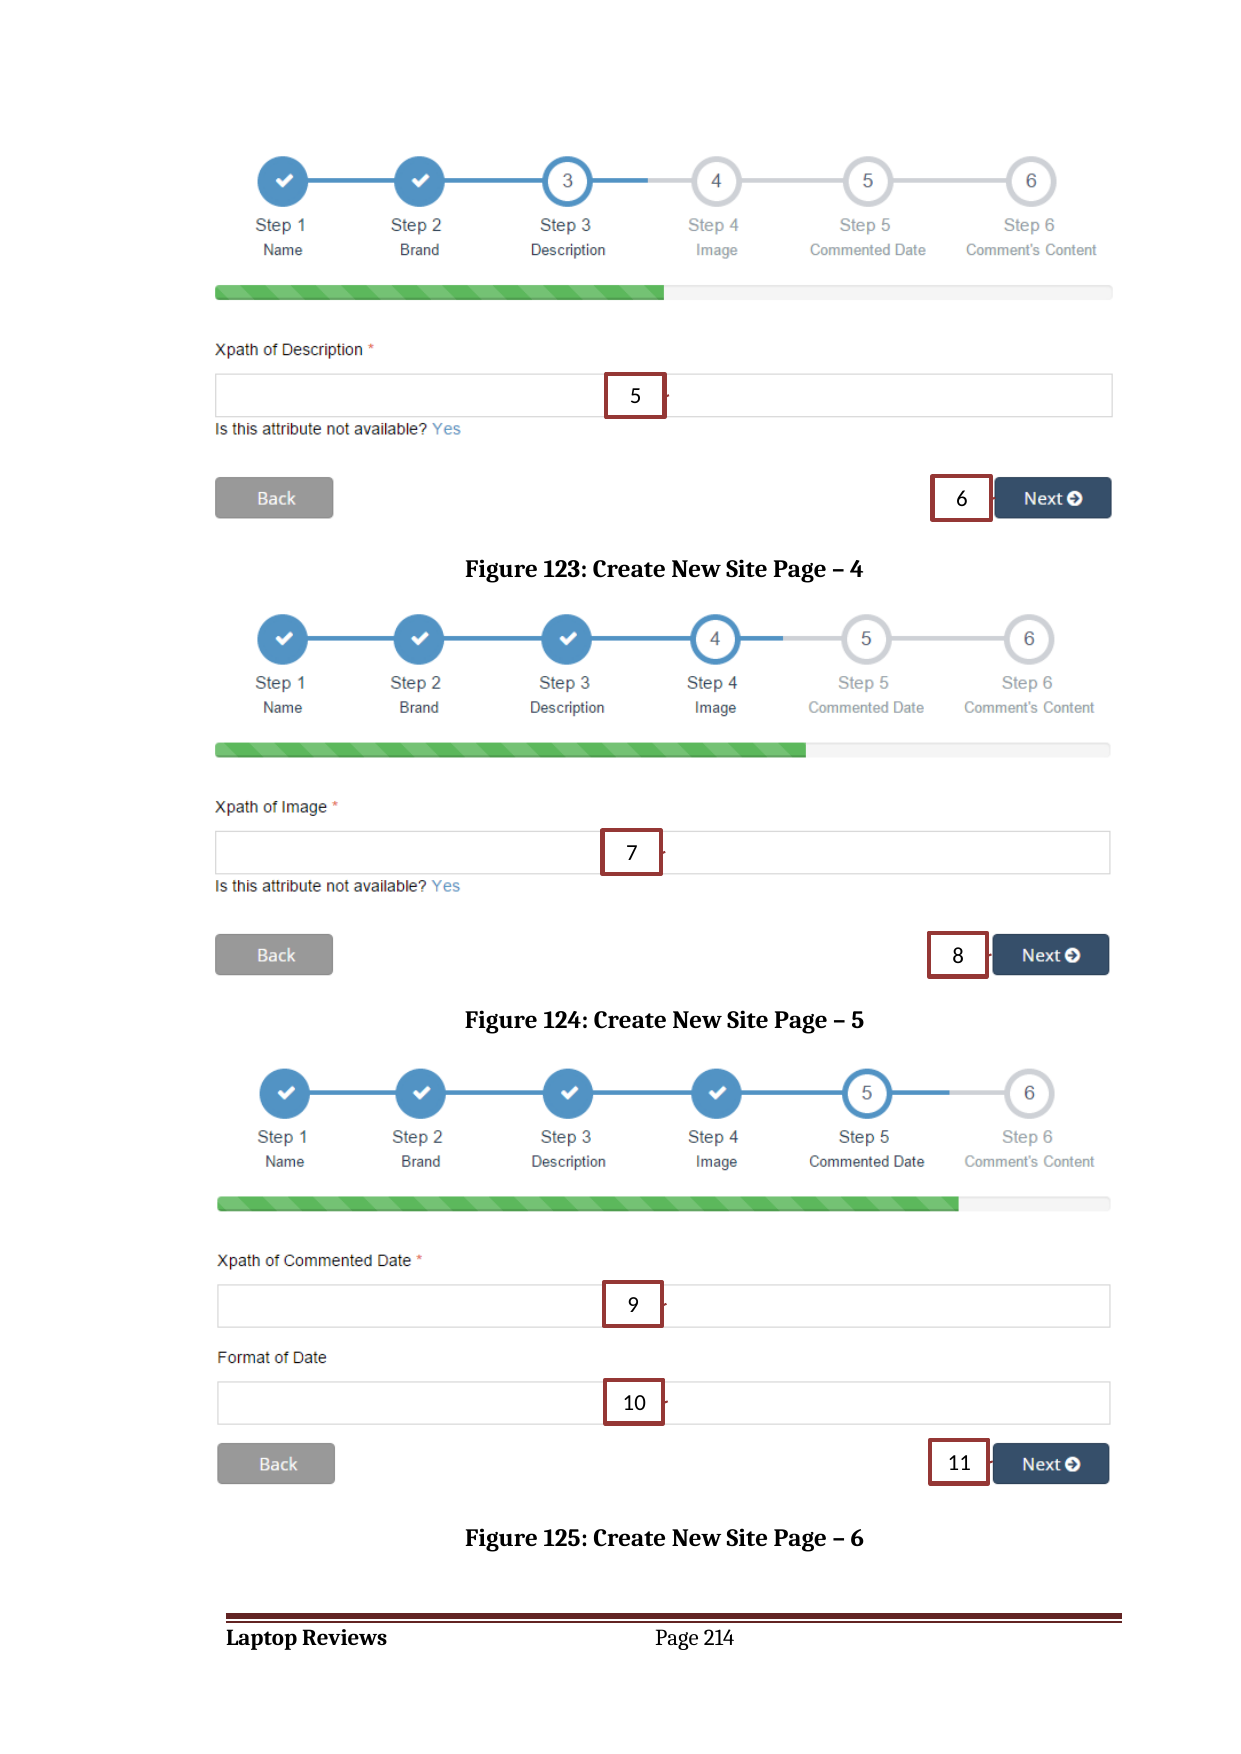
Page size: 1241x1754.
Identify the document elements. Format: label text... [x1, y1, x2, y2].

text Figure 124: Create New Site Page – 5 [207, 1006, 1122, 1034]
picture [207, 1055, 1122, 1499]
picture [207, 604, 1122, 981]
text Figure 123: Create New Site Page – 4 [207, 555, 1122, 584]
picture [207, 147, 1122, 530]
text Figure 125: Create New Site Page – 6 [207, 1524, 1122, 1553]
